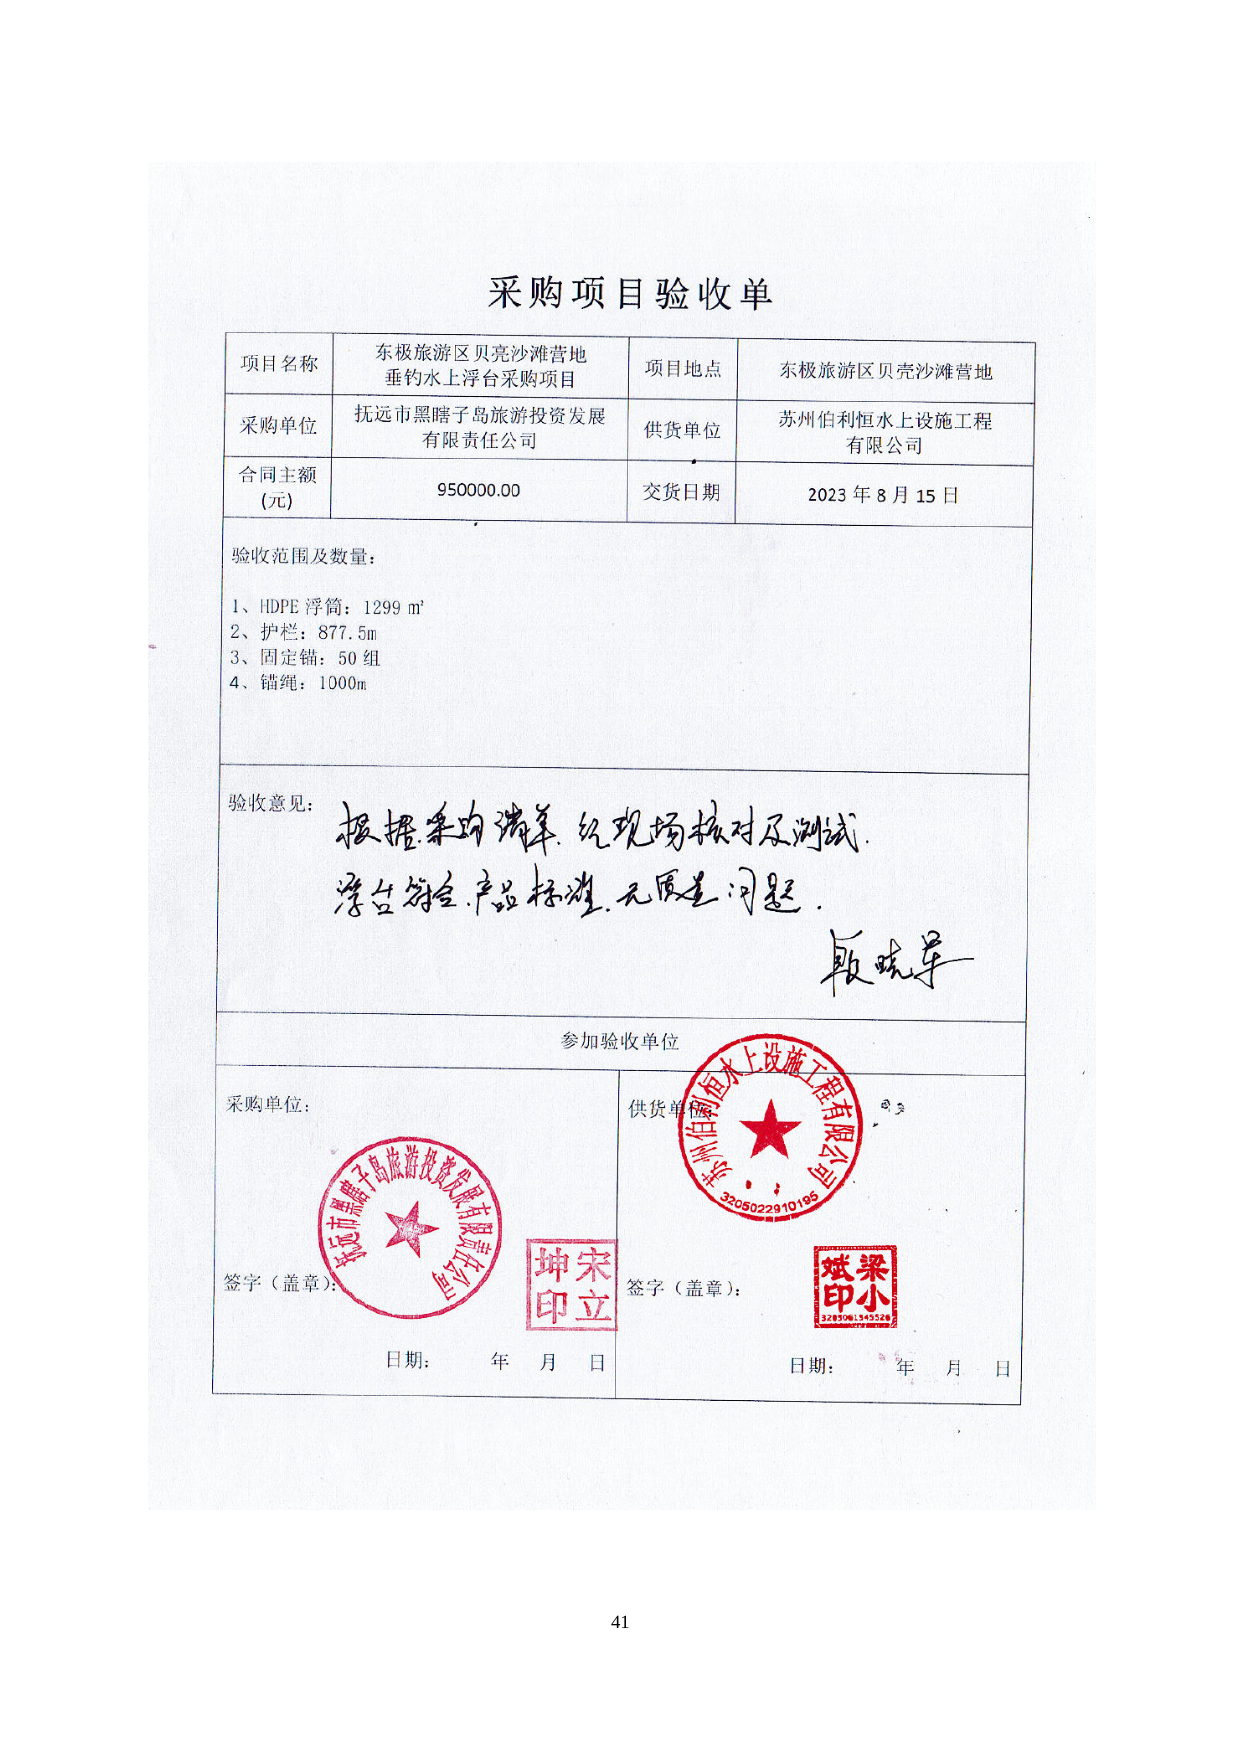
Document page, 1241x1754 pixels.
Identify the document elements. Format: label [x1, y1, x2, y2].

picture [149, 163, 1095, 1510]
